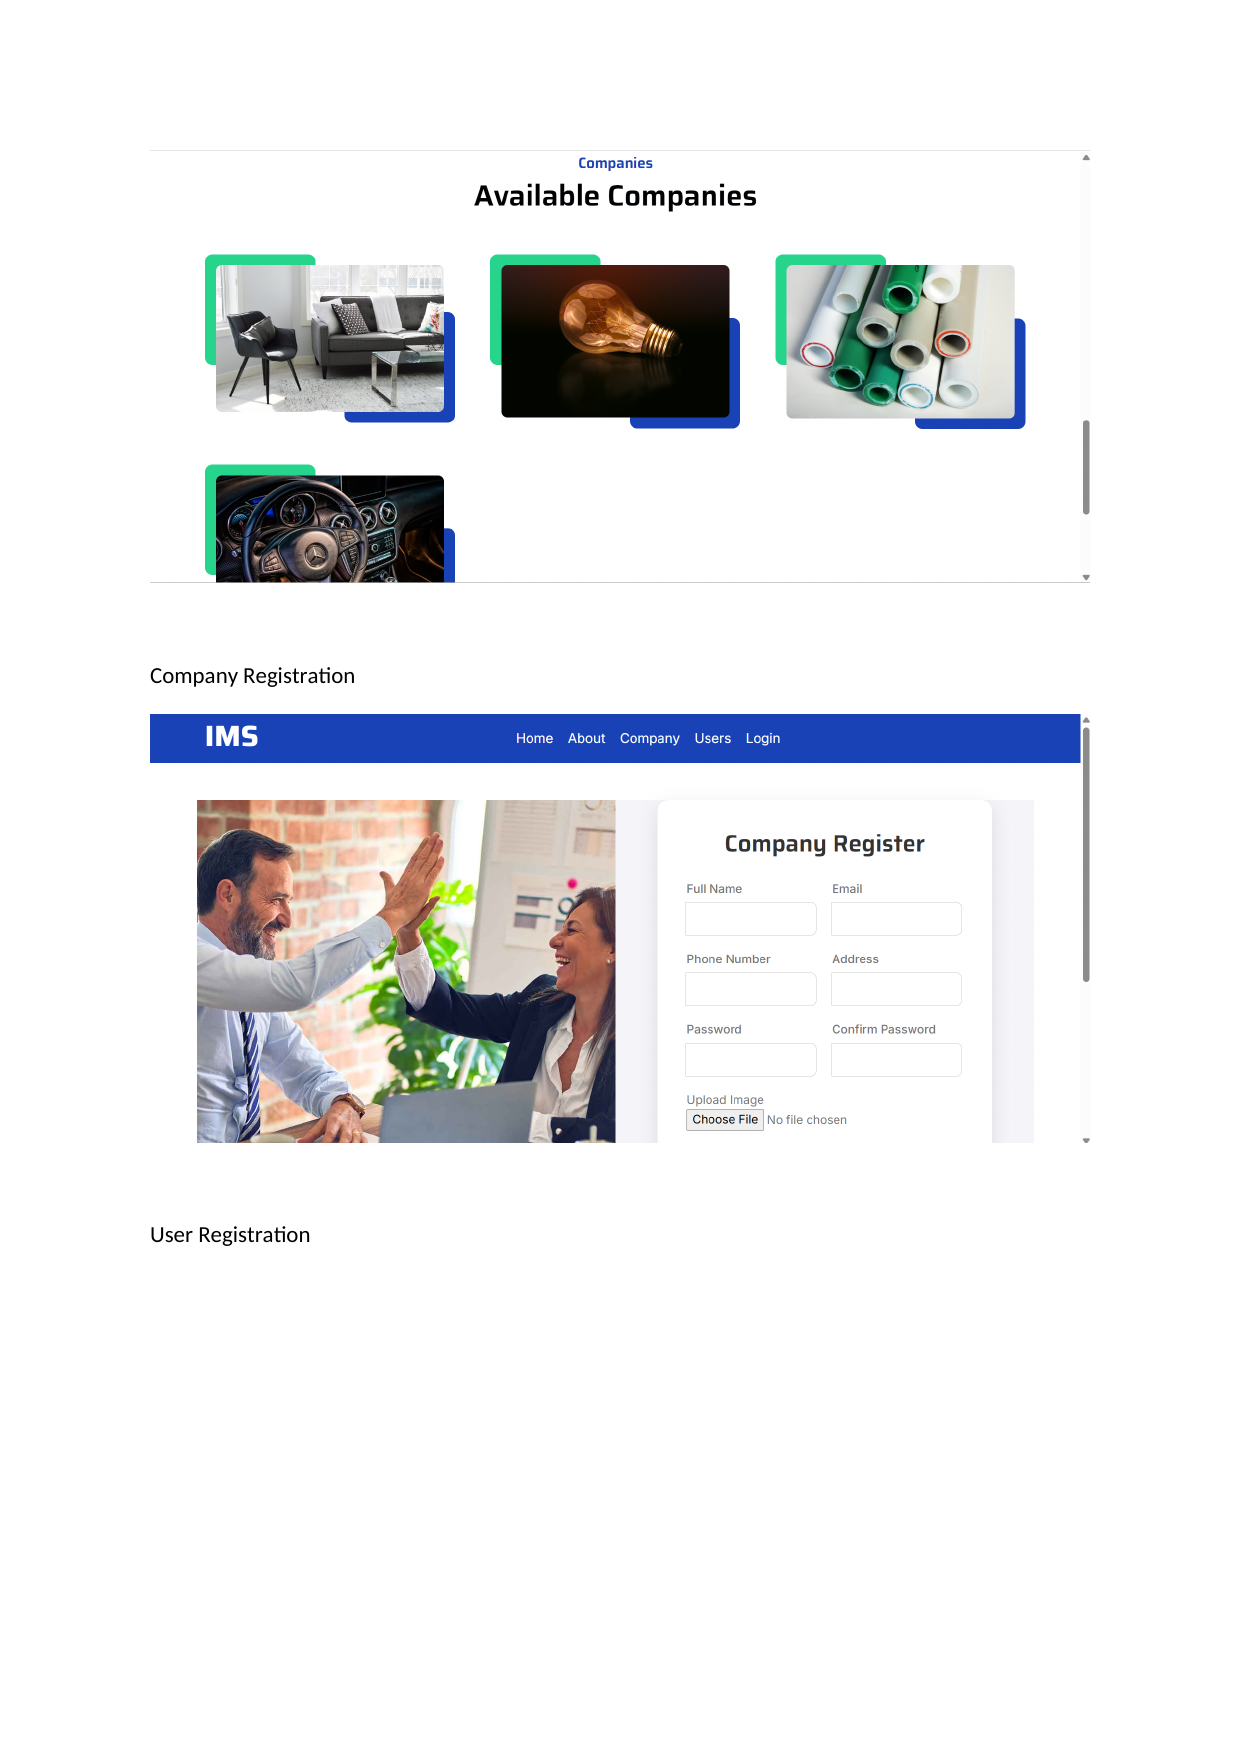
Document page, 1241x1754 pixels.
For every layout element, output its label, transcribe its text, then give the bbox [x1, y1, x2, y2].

picture [150, 714, 1091, 1143]
text Company Registration [150, 661, 1090, 689]
text User Registration [150, 1220, 1090, 1248]
picture [150, 150, 1091, 583]
